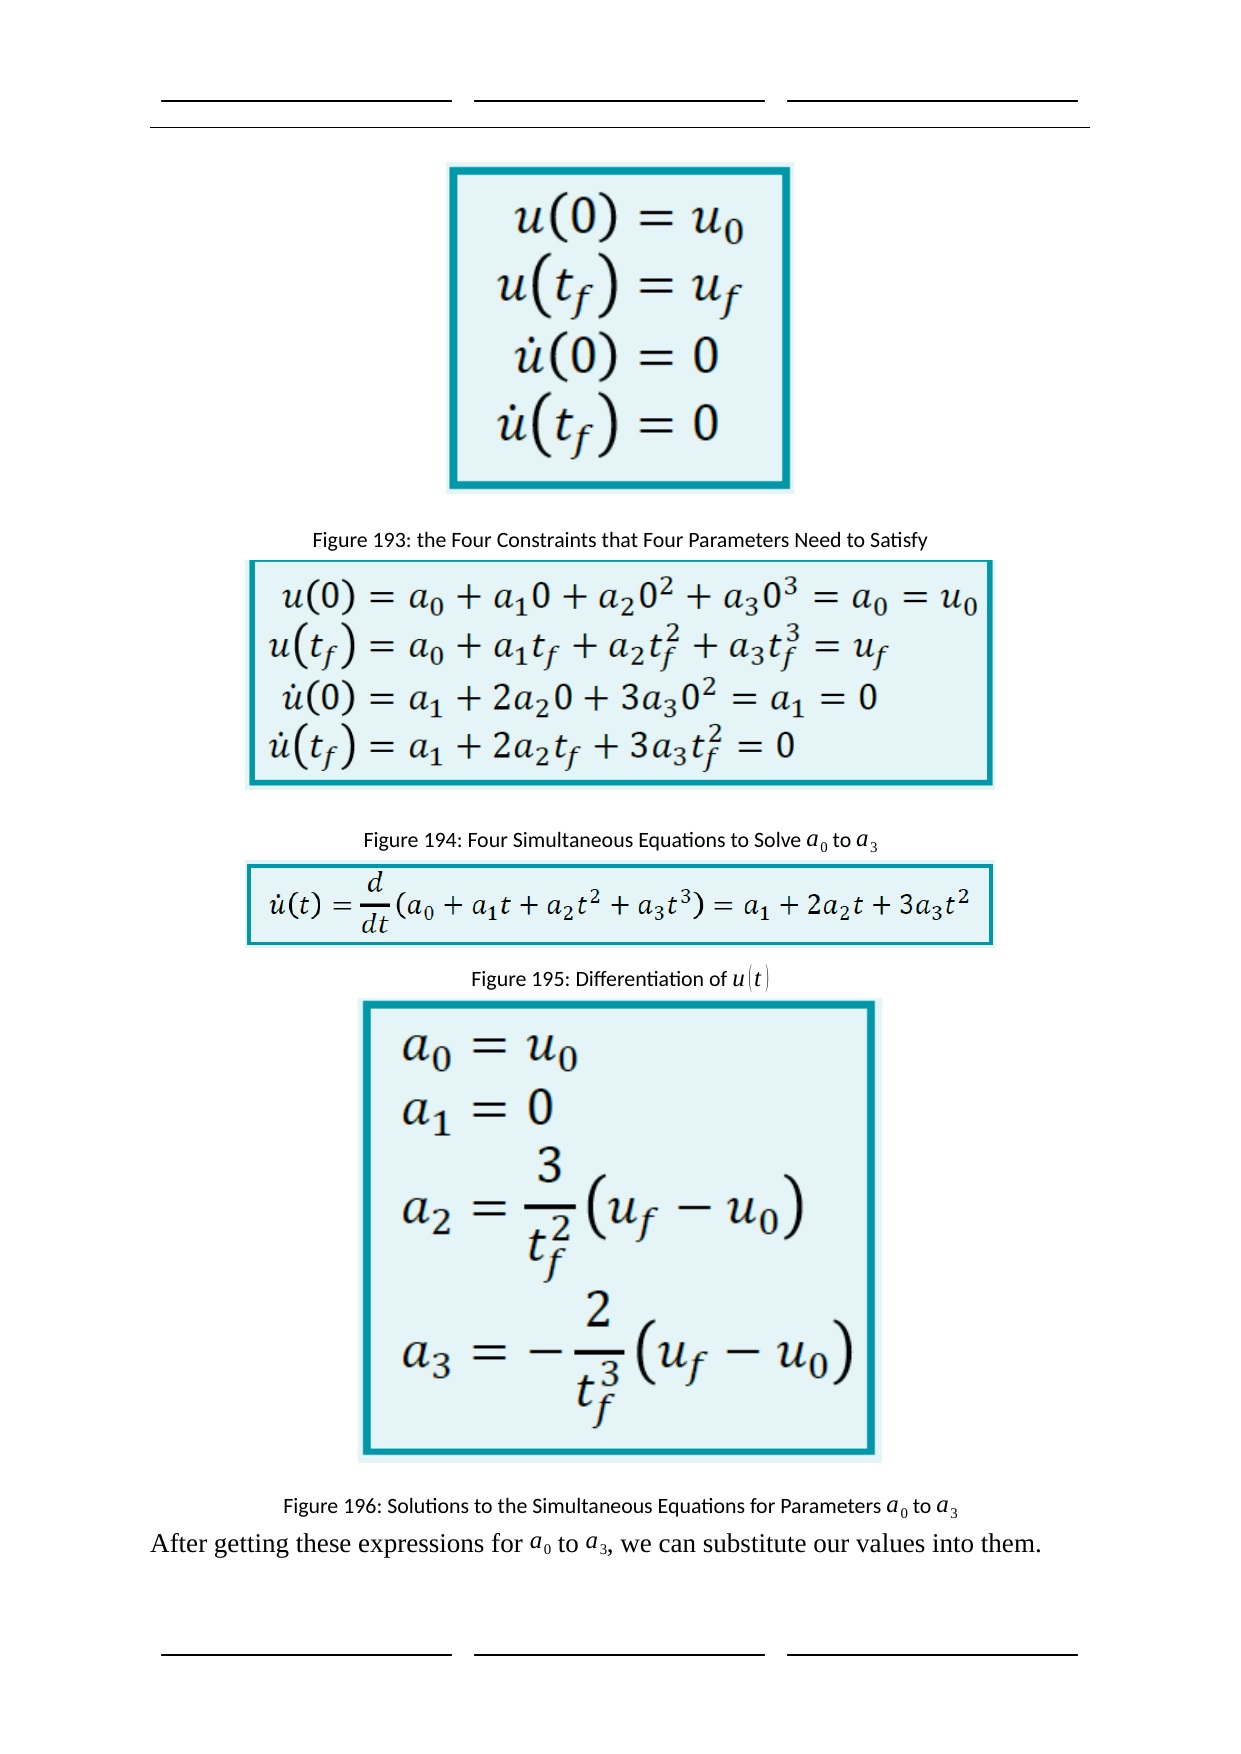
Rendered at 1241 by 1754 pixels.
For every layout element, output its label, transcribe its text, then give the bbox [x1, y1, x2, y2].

text Figure 193: the Four Constraints that Four Parameters Need to Satisfy [150, 523, 1090, 556]
picture [245, 860, 995, 948]
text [150, 1526, 1090, 1559]
picture [446, 162, 795, 494]
picture [245, 560, 995, 790]
text Figure 196: Solutions to the Simultaneous Equations for Parameters to [150, 1490, 1090, 1522]
text Figure 194: Four Simultaneous Equations to Solve to [150, 824, 1090, 856]
picture [357, 998, 883, 1463]
text Figure 195: Differentiation of [150, 962, 1090, 994]
